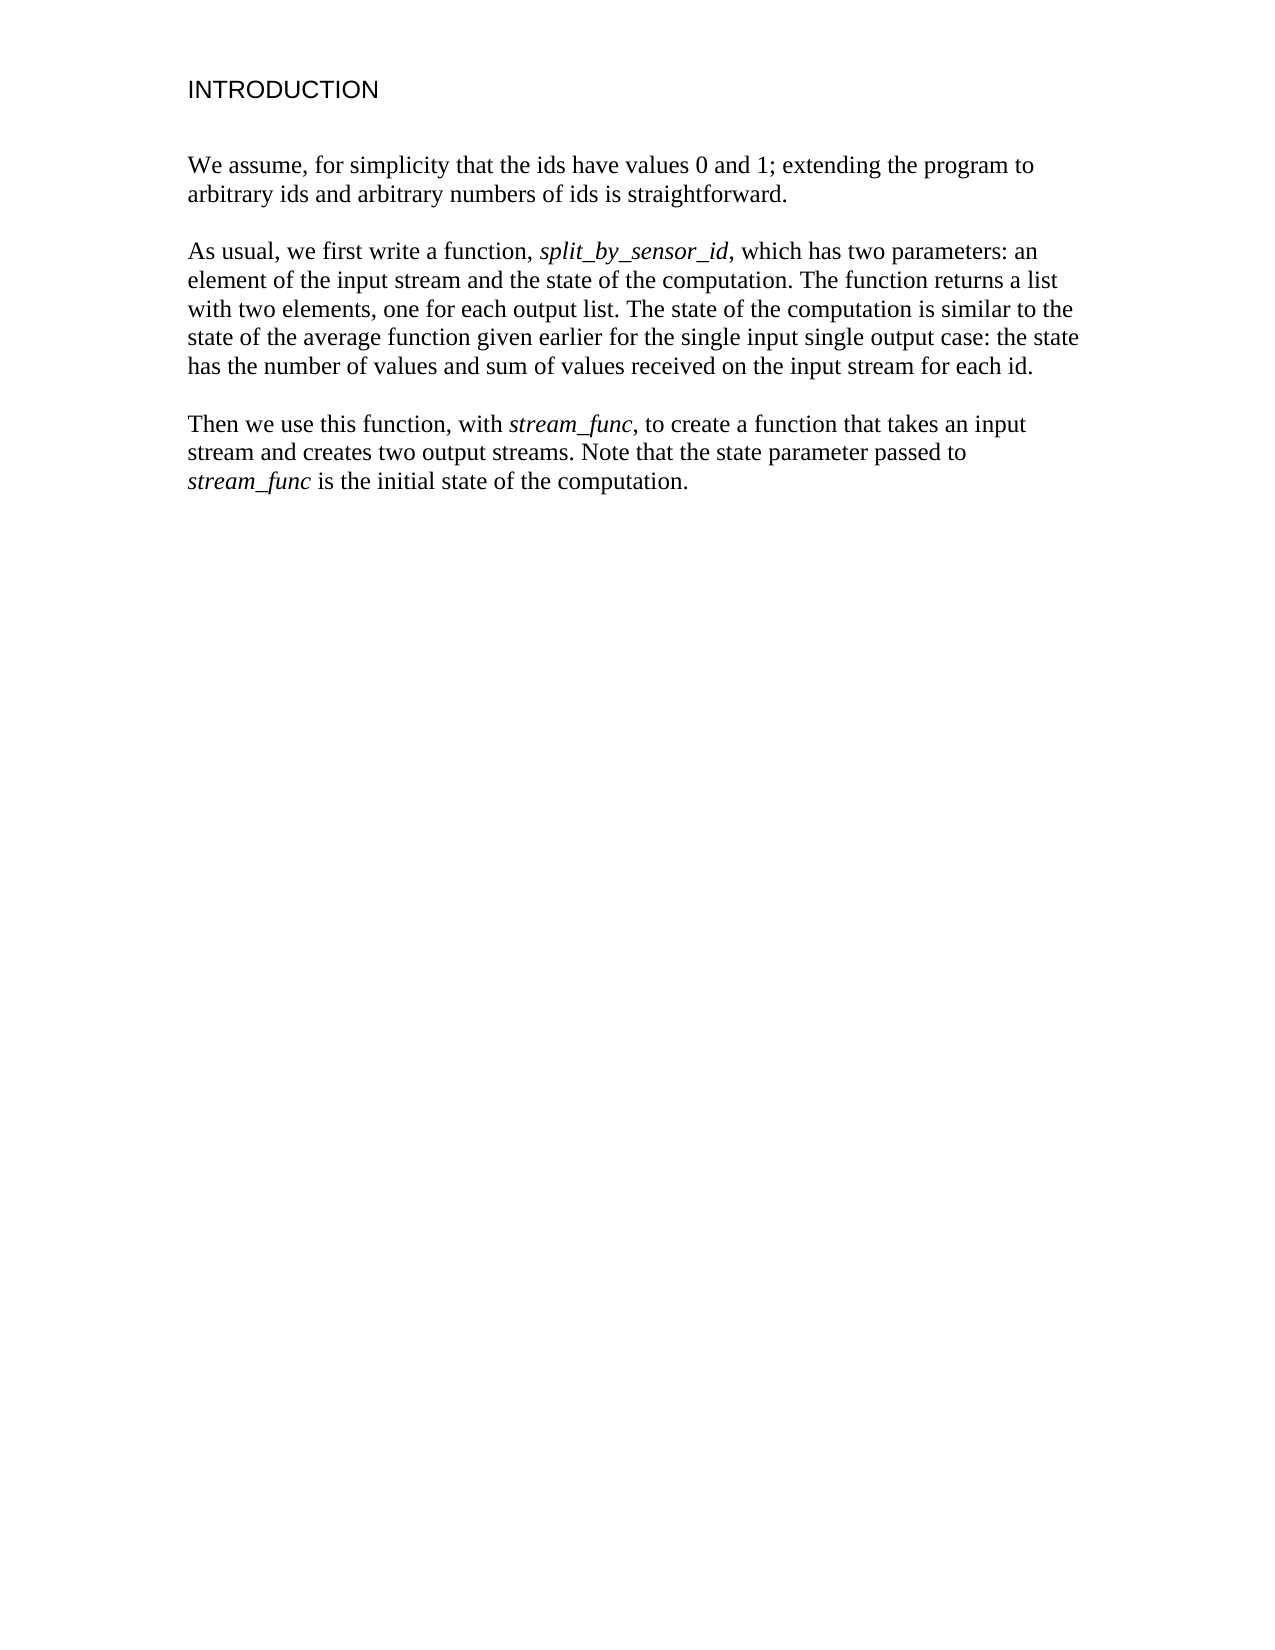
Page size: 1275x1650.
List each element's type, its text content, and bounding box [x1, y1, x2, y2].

text We assume, for simplicity that the ids have values 0 and 1; extending the program to arbitrary ids and arbitrary numbers of ids is straightforward. [187, 150, 1087, 207]
text As usual, we first write a function, split_by_sensor_id, which has two parameters: an element of the input stream and the state of the computation. The function returns a list with two elements, one for each output list. The state of the computation is similar to the state of the average function given earlier for the single input single output case: the state has the number of values and sum of values received on the input stream for each id. [187, 236, 1087, 380]
text Then we use this function, with stream_func, to create a function that takes an input stream and creates two output streams. Note that the state parameter passed to stream_func is the initial state of the computation. [187, 409, 1087, 495]
